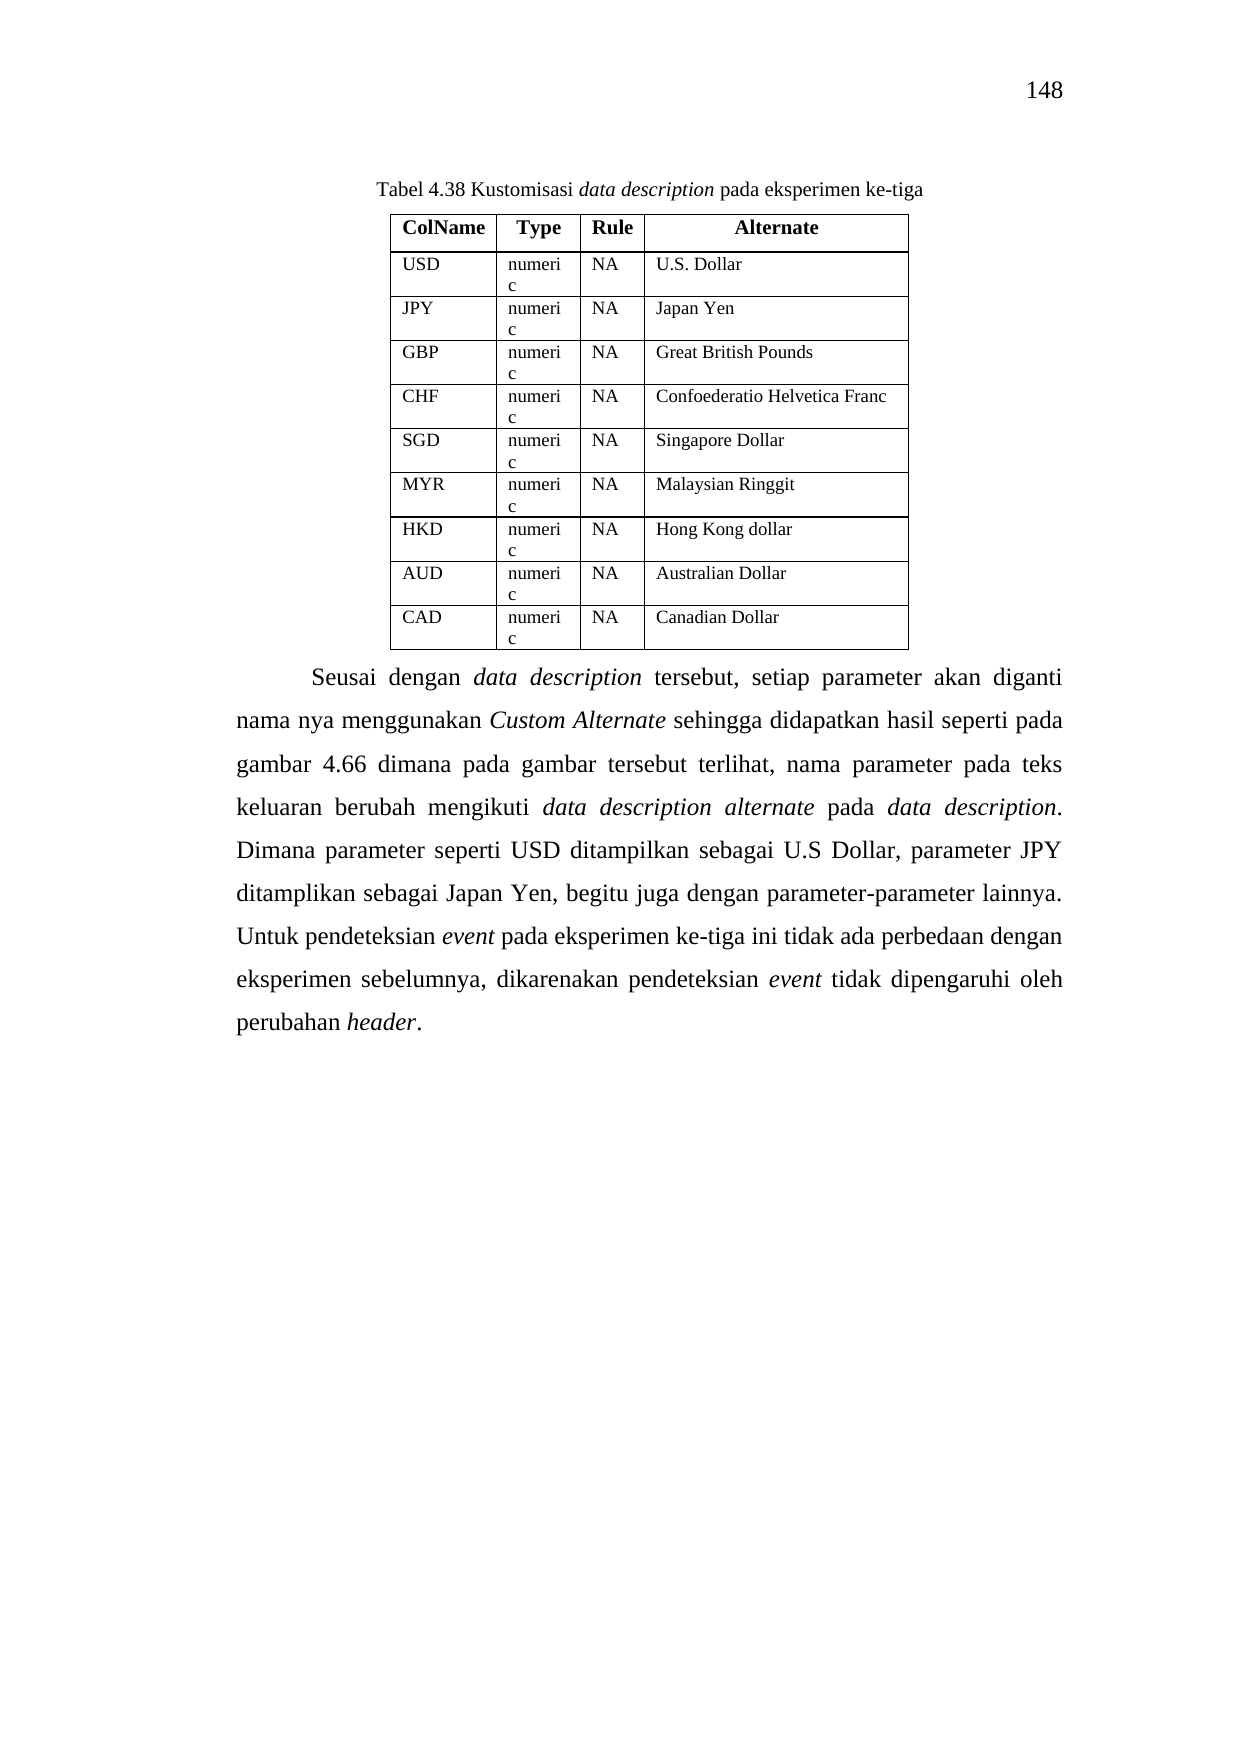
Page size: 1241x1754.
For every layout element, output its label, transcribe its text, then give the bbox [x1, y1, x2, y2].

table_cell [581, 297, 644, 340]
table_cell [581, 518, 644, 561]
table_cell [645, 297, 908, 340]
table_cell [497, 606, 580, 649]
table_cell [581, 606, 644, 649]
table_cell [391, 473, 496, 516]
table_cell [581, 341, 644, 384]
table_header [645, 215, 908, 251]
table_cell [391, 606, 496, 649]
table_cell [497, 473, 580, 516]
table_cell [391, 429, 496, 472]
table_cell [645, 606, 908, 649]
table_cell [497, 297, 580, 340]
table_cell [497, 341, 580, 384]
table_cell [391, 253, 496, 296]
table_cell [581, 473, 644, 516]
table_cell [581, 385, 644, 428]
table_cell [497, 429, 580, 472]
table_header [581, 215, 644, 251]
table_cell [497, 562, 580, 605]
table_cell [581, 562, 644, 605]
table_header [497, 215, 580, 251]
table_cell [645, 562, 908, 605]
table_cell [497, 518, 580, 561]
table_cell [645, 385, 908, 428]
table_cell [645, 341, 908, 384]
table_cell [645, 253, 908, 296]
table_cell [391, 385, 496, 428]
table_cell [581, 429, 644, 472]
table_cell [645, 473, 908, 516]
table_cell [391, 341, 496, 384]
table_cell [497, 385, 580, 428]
text Seusai dengan data description tersebut, setiap parameter akan diganti nama nya menggunakan Custom Alternate sehingga didapatkan hasil seperti pada gambar 4.66 dimana pada gambar tersebut terlihat, nama parameter pada teks keluaran berubah mengikuti data description alternate pada data description. Dimana parameter seperti USD ditampilkan sebagai U.S Dollar, parameter JPY ditamplikan sebagai Japan Yen, begitu juga dengan parameter-parameter lainnya. Untuk pendeteksian event pada eksperimen ke-tiga ini tidak ada perbedaan dengan eksperimen sebelumnya, dikarenakan pendeteksian event tidak dipengaruhi oleh perubahan header. [236, 662, 1063, 1036]
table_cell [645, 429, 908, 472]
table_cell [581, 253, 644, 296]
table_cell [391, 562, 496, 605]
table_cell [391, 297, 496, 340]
text Tabel 4.38 Kustomisasi data description pada eksperimen ke-tiga [236, 177, 1063, 201]
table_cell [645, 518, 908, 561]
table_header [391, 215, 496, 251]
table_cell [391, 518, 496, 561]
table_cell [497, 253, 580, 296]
